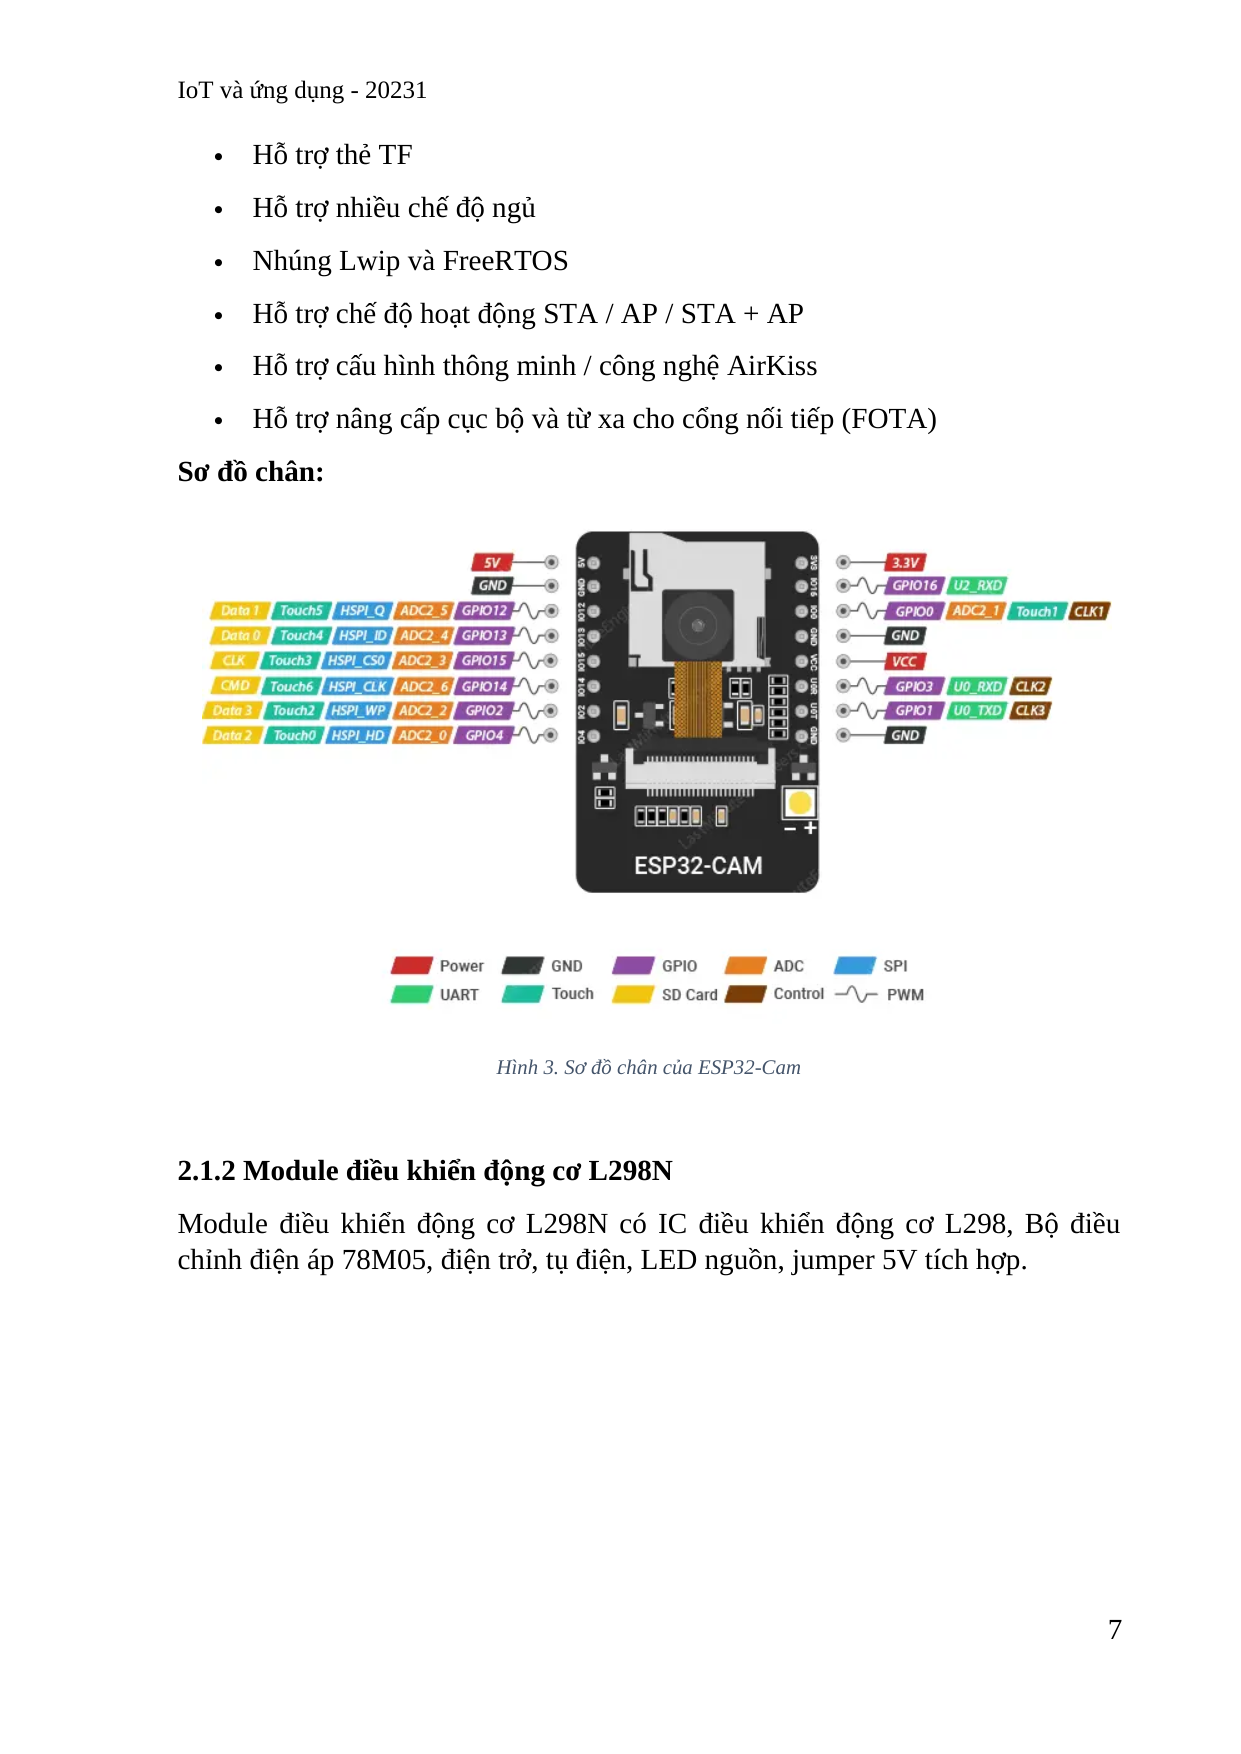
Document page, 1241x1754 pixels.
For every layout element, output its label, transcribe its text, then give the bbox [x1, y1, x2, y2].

list Hỗ trợ nhiều chế độ ngủ [215, 190, 1122, 224]
list Hỗ trợ chế độ hoạt động STA / AP / STA + AP [215, 296, 1122, 329]
text Hình 3. Sơ đồ chân của ESP32-Cam [177, 1055, 1122, 1079]
list Hỗ trợ cấu hình thông minh / công nghệ AirKiss [215, 348, 1122, 382]
list Nhúng Lwip và FreeRTOS [215, 243, 1122, 276]
list Hỗ trợ thẻ TF [215, 137, 1122, 171]
list Hỗ trợ nâng cấp cục bộ và từ xa cho cổng nối tiếp (FOTA) [215, 401, 1122, 435]
text Module điều khiển động cơ L298N có IC điều khiển động cơ L298, Bộ điều chỉnh điện áp 78M05, điện trở, tụ điện, LED nguồn, jumper 5V tích hợp. [177, 1206, 1122, 1275]
picture [177, 507, 1123, 1036]
text 2.1.2 Module điều khiển động cơ L298N [177, 1153, 1122, 1186]
text Sơ đồ chân: [177, 454, 1122, 488]
